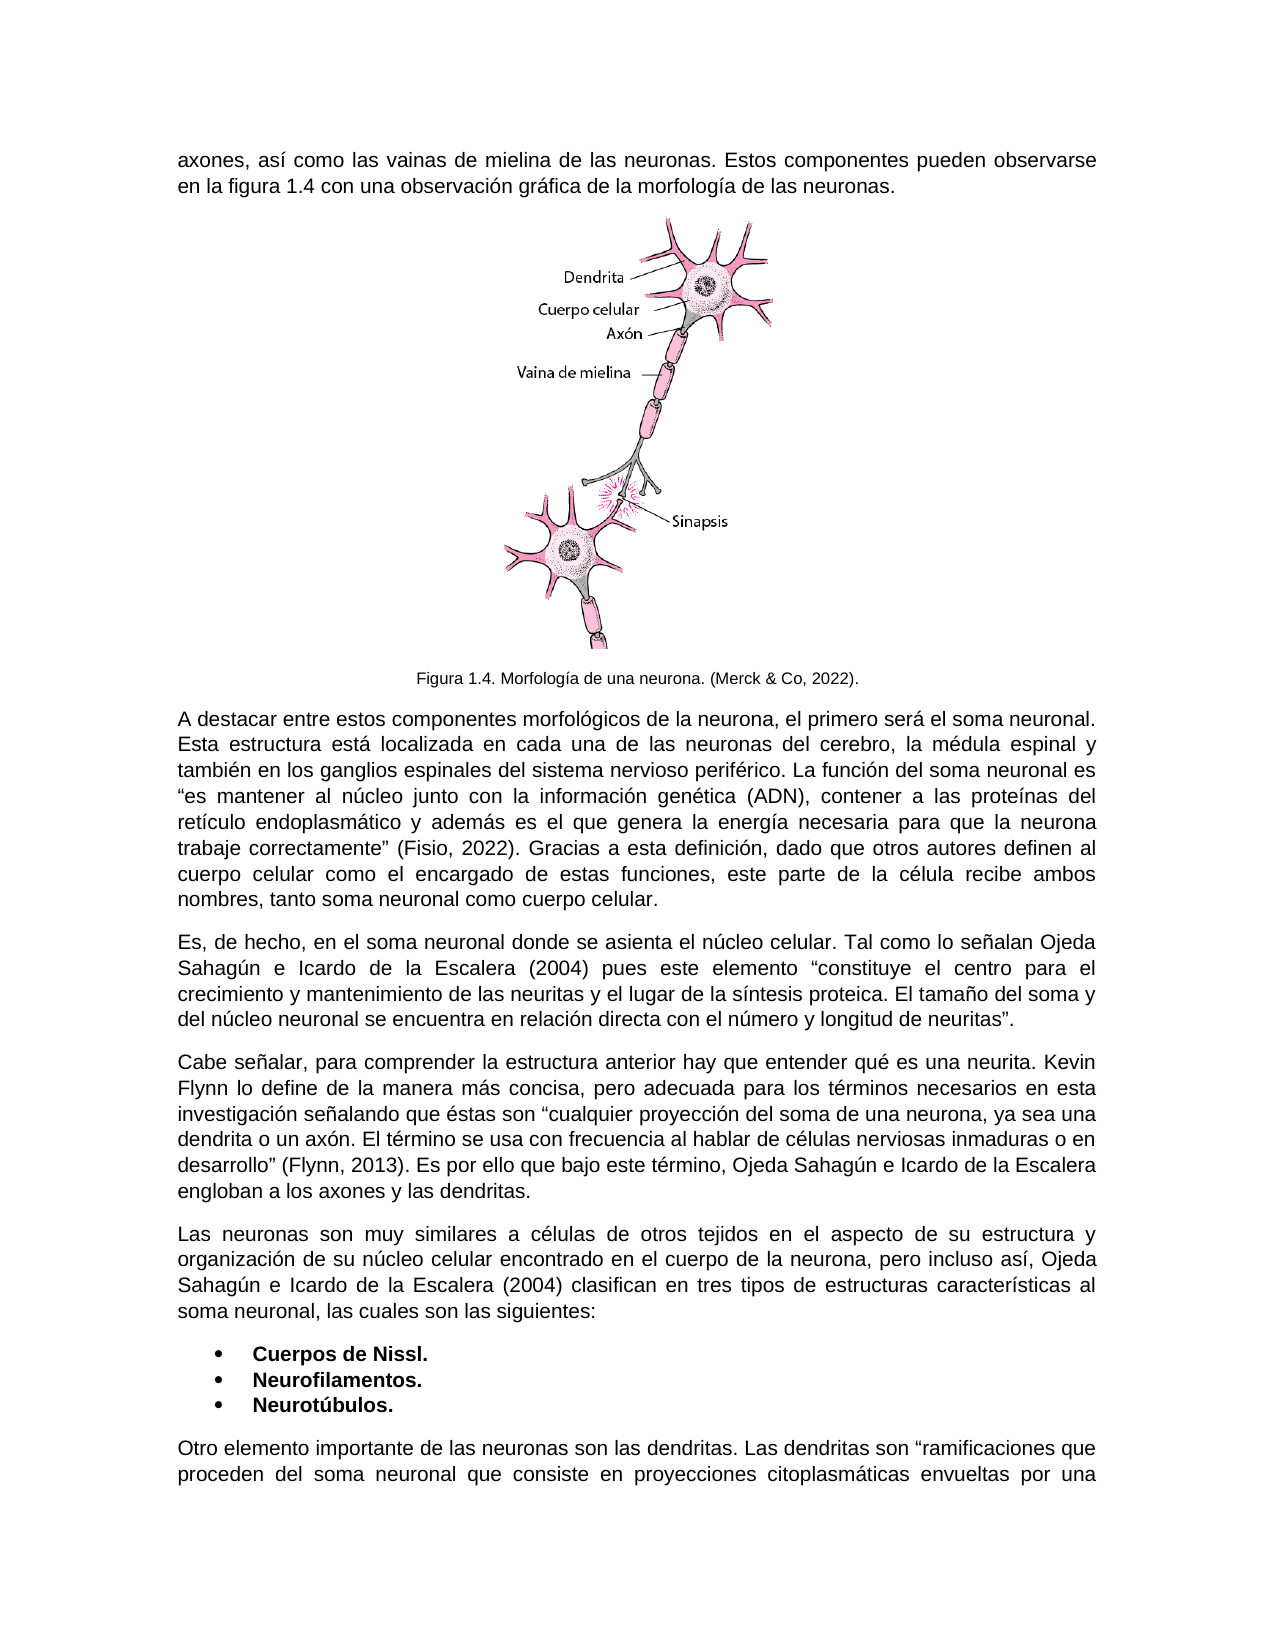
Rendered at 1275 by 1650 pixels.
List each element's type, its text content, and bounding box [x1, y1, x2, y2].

text Es, de hecho, en el soma neuronal donde se asienta el núcleo celular. Tal como lo señalan Ojeda Sahagún e Icardo de la Escalera (2004) pues este elemento “constituye el centro para el crecimiento y mantenimiento de las neuritas y el lugar de la síntesis proteica. El tamaño del soma y del núcleo neuronal se encuentra en relación directa con el número y longitud de neuritas”. [177, 930, 1098, 1031]
text Cabe señalar, para comprender la estructura anterior hay que entender qué es una neurita. Kevin Flynn lo define de la manera más concisa, pero adecuada para los términos necesarios en esta investigación señalando que éstas son “cualquier proyección del soma de una neurona, ya sea una dendrita o un axón. El término se usa con frecuencia al hablar de células nerviosas inmaduras o en desarrollo” . Es por ello que bajo este término, Ojeda Sahagún e Icardo de la Escalera engloban a los axones y las dendritas. [177, 1050, 1098, 1203]
text Las neuronas son muy similares a células de otros tejidos en el aspecto de su estructura y organización de su núcleo celular encontrado en el cuerpo de la neurona, pero incluso así, Ojeda Sahagún e Icardo de la Escalera (2004) clasifican en tres tipos de estructuras características al soma neuronal, las cuales son las siguientes: [177, 1221, 1098, 1323]
list Neurofilamentos. [215, 1367, 1098, 1391]
text Figura 1.4. Morfología de una neurona. . [177, 669, 1098, 688]
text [177, 1436, 1098, 1486]
list Neurotúbulos. [215, 1393, 1098, 1417]
picture [502, 216, 773, 651]
text A destacar entre estos componentes morfológicos de la neurona, el primero será el soma neuronal. Esta estructura está localizada en cada una de las neuronas del cerebro, la médula espinal y también en los ganglios espinales del sistema nervioso periférico. La función del soma neuronal es “es mantener al núcleo junto con la información genética (ADN), contener a las proteínas del retículo endoplasmático y además es el que genera la energía necesaria para que la neurona trabaje correctamente” . Gracias a esta definición, dado que otros autores definen al cuerpo celular como el encargado de estas funciones, este parte de la célula recibe ambos nombres, tanto soma neuronal como cuerpo celular. [177, 706, 1098, 911]
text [177, 148, 1098, 197]
list Cuerpos de Nissl. [215, 1341, 1098, 1366]
